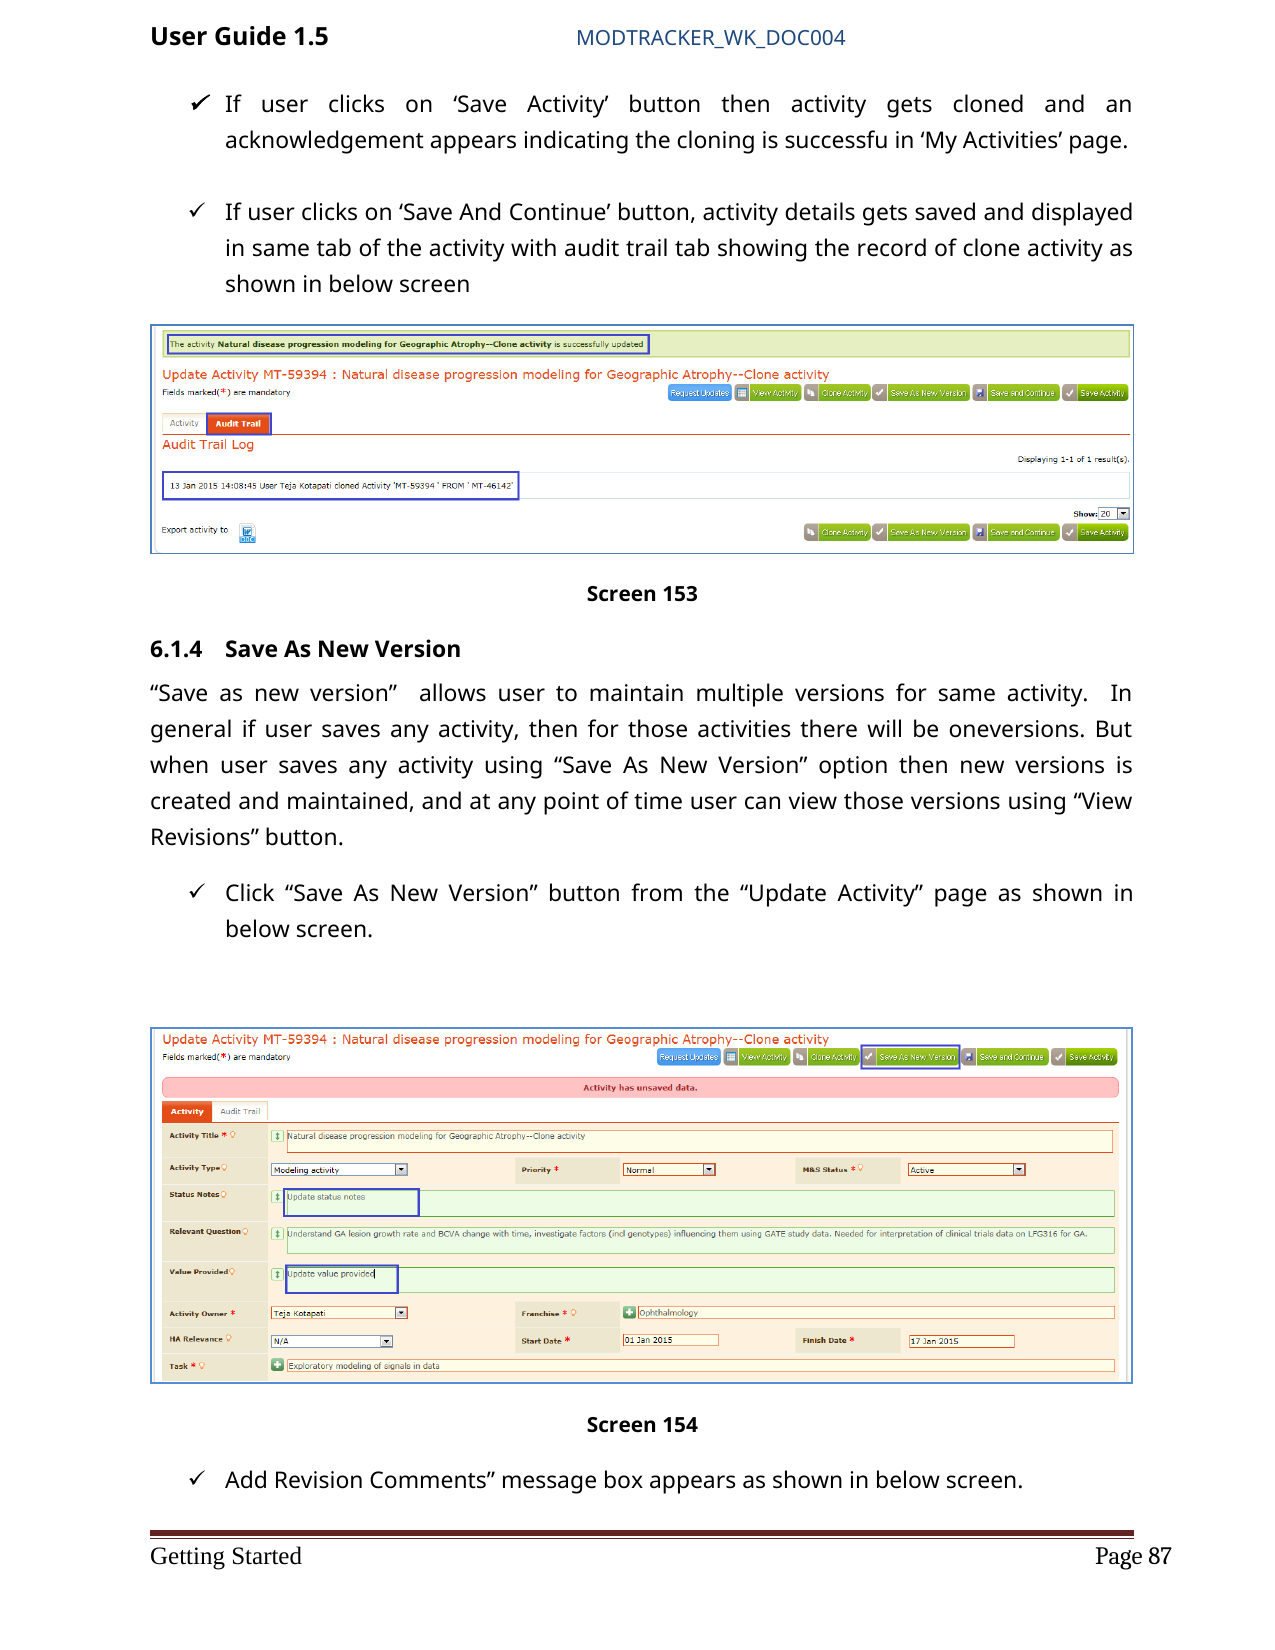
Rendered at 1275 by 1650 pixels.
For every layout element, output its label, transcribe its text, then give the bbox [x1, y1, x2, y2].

picture [152, 1029, 1131, 1382]
list If user clicks on ‘Save And Continue’ button, activity details gets saved and displayed in same tab of the activity with audit trail tab showing the record of clone activity as shown in below screen [187, 196, 1134, 299]
subtitle Save As New Version [150, 633, 1134, 664]
list Add Revision Comments” message box appears as shown in below screen. [187, 1463, 1134, 1495]
list If user clicks on ‘Save Activity’ button then activity gets cloned and an acknowledgement appears indicating the cloning is successfu in ‘My Activities’ page. [187, 88, 1134, 155]
text “Save as new version” allows user to maintain multiple versions for same activity. In general if user saves any activity, then for those activities there will be oneversions. But when user saves any activity using “Save As New Version” option then new versions is created and maintained, and at any point of time user can view those versions using “View Revisions” button. [150, 677, 1134, 852]
list Click “Save As New Version” button from the “Update Activity” page as shown in below screen. [187, 877, 1134, 944]
picture [152, 326, 1133, 553]
